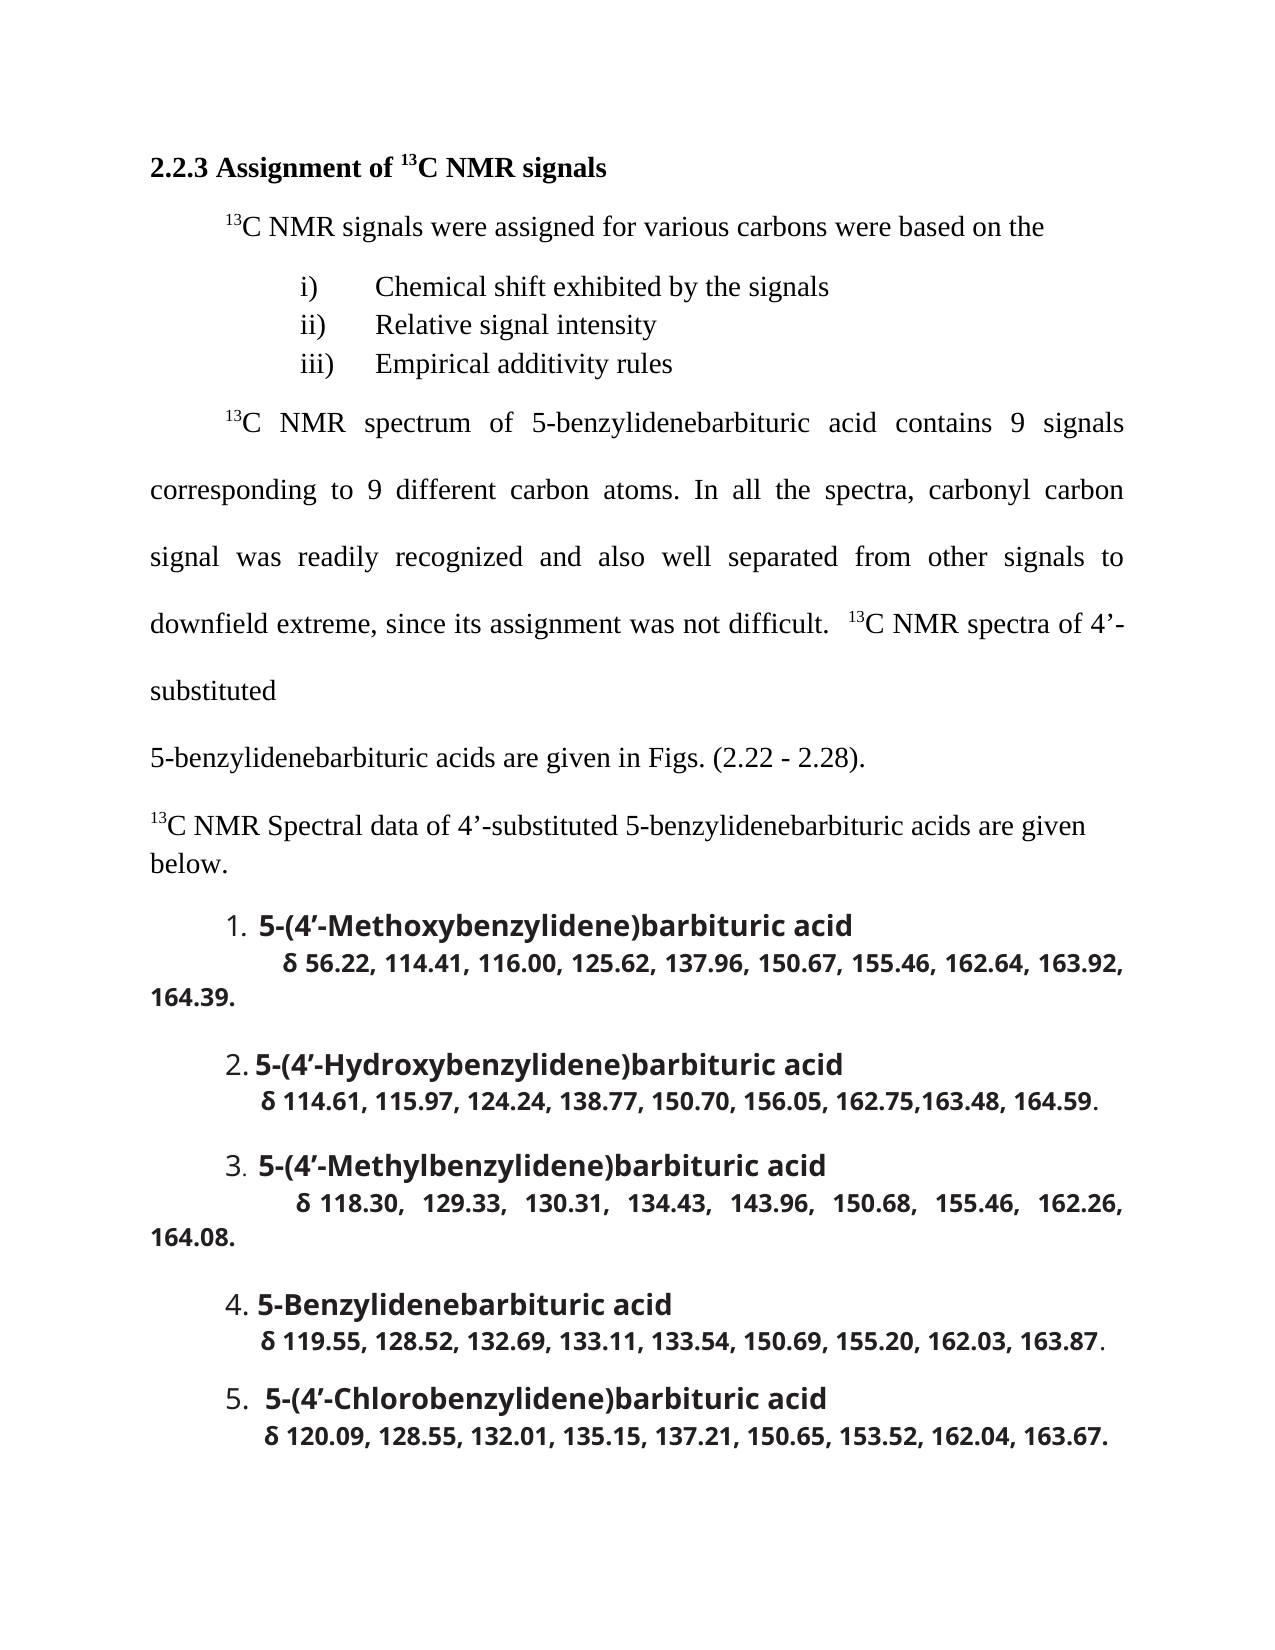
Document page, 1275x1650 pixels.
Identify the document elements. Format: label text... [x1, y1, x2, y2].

text δ 120.09, 128.55, 132.01, 135.15, 137.21, 150.65, 153.52, 162.04, 163.67. [150, 1418, 1125, 1452]
text 13C NMR signals were assigned for various carbons were based on the [150, 209, 1125, 243]
text δ 119.55, 128.52, 132.69, 133.11, 133.54, 150.69, 155.20, 162.03, 163.87. [150, 1324, 1125, 1358]
list Chemical shift exhibited by the signals [300, 269, 1125, 302]
list Empirical additivity rules [300, 346, 1125, 379]
text 3. 5-(4’-Methylbenzylidene)barbituric acid [150, 1146, 1125, 1185]
text δ 56.22, 114.41, 116.00, 125.62, 137.96, 150.67, 155.46, 162.64, 163.92, 164.39. [150, 945, 1125, 1013]
text δ 114.61, 115.97, 124.24, 138.77, 150.70, 156.05, 162.75,163.48, 164.59. [150, 1084, 1125, 1118]
text δ 118.30, 129.33, 130.31, 134.43, 143.96, 150.68, 155.46, 162.26, 164.08. [150, 1185, 1125, 1253]
text 5-benzylidenebarbituric acids are given in Figs. (2.22 - 2.28). [150, 741, 1125, 774]
text 2. 5-(4’-Hydroxybenzylidene)barbituric acid [150, 1044, 1125, 1084]
list Relative signal intensity [300, 307, 1125, 341]
text 4. 5-Benzylidenebarbituric acid [150, 1284, 1125, 1324]
text 13C NMR Spectral data of 4’-substituted 5-benzylidenebarbituric acids are given below. [150, 808, 1125, 880]
text 13C NMR spectrum of 5-benzylidenebarbituric acid contains 9 signals corresponding to 9 different carbon atoms. In all the spectra, carbonyl carbon signal was readily recognized and also well separated from other signals to downfield extreme, since its assignment was not difficult. 13C NMR spectra of 4’-substituted [150, 405, 1125, 707]
text 5. 5-(4’-Chlorobenzylidene)barbituric acid [150, 1379, 1125, 1418]
text 2.2.3 Assignment of 13C NMR signals [150, 150, 1125, 183]
text 1. 5-(4’-Methoxybenzylidene)barbituric acid [150, 906, 1125, 945]
